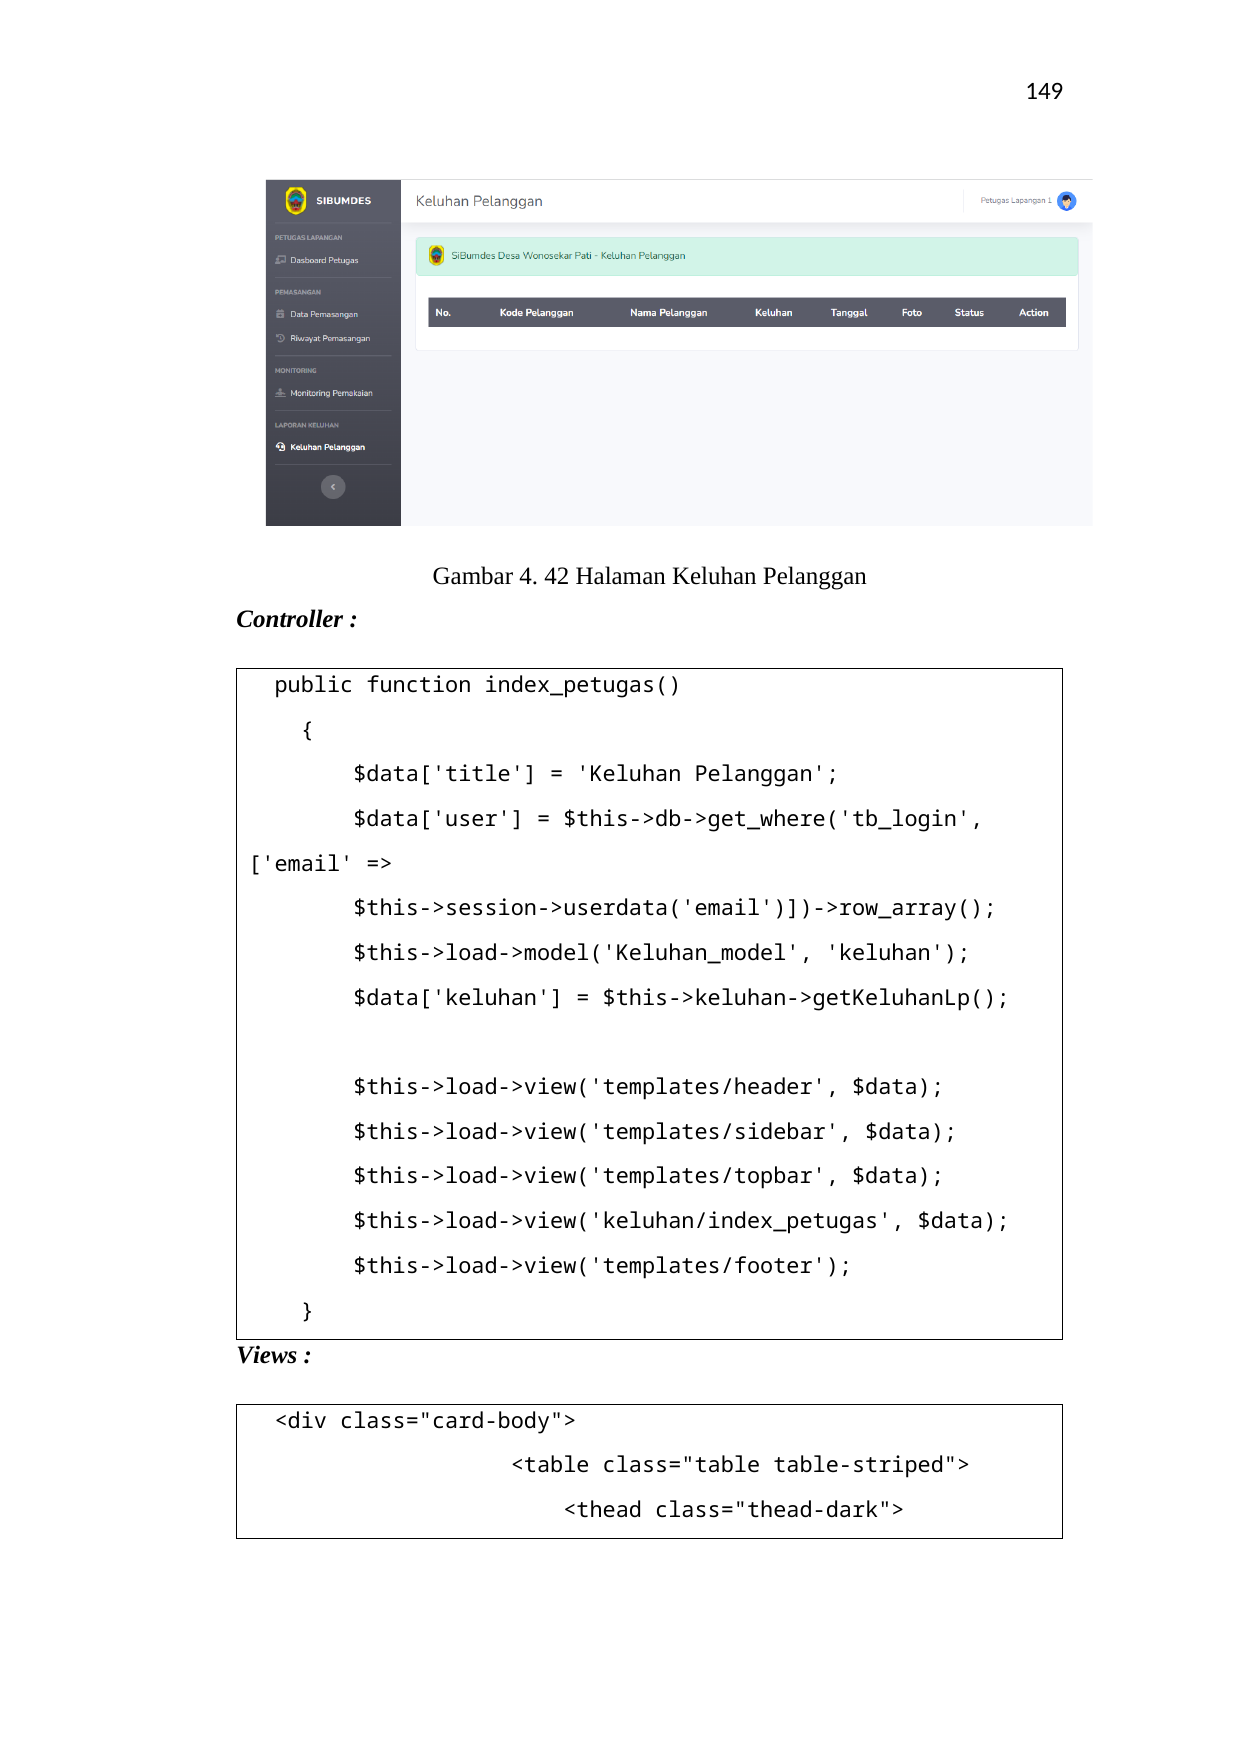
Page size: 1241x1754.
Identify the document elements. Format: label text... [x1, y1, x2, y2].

table_header public function index_petugas() { $data['title'] = 'Keluhan Pelanggan'; $data['user'] = $this->db->get_where('tb_login', ['email' => $this->session->userdata('email')])->row_array(); $this->load->model('Keluhan_model', 'keluhan'); $data['keluhan'] = $this->keluhan->getKeluhanLp(); $this->load->view('templates/header', $data); $this->load->view('templates/sidebar', $data); $this->load->view('templates/topbar', $data); $this->load->view('keluhan/index_petugas', $data); $this->load->view('templates/footer'); } [237, 669, 1062, 1339]
text Views : [236, 1340, 1063, 1368]
text Controller : [236, 604, 1063, 633]
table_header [237, 1405, 1062, 1538]
picture [265, 177, 1093, 526]
text Gambar 4. 42 Halaman Keluhan Pelanggan [236, 561, 1063, 589]
